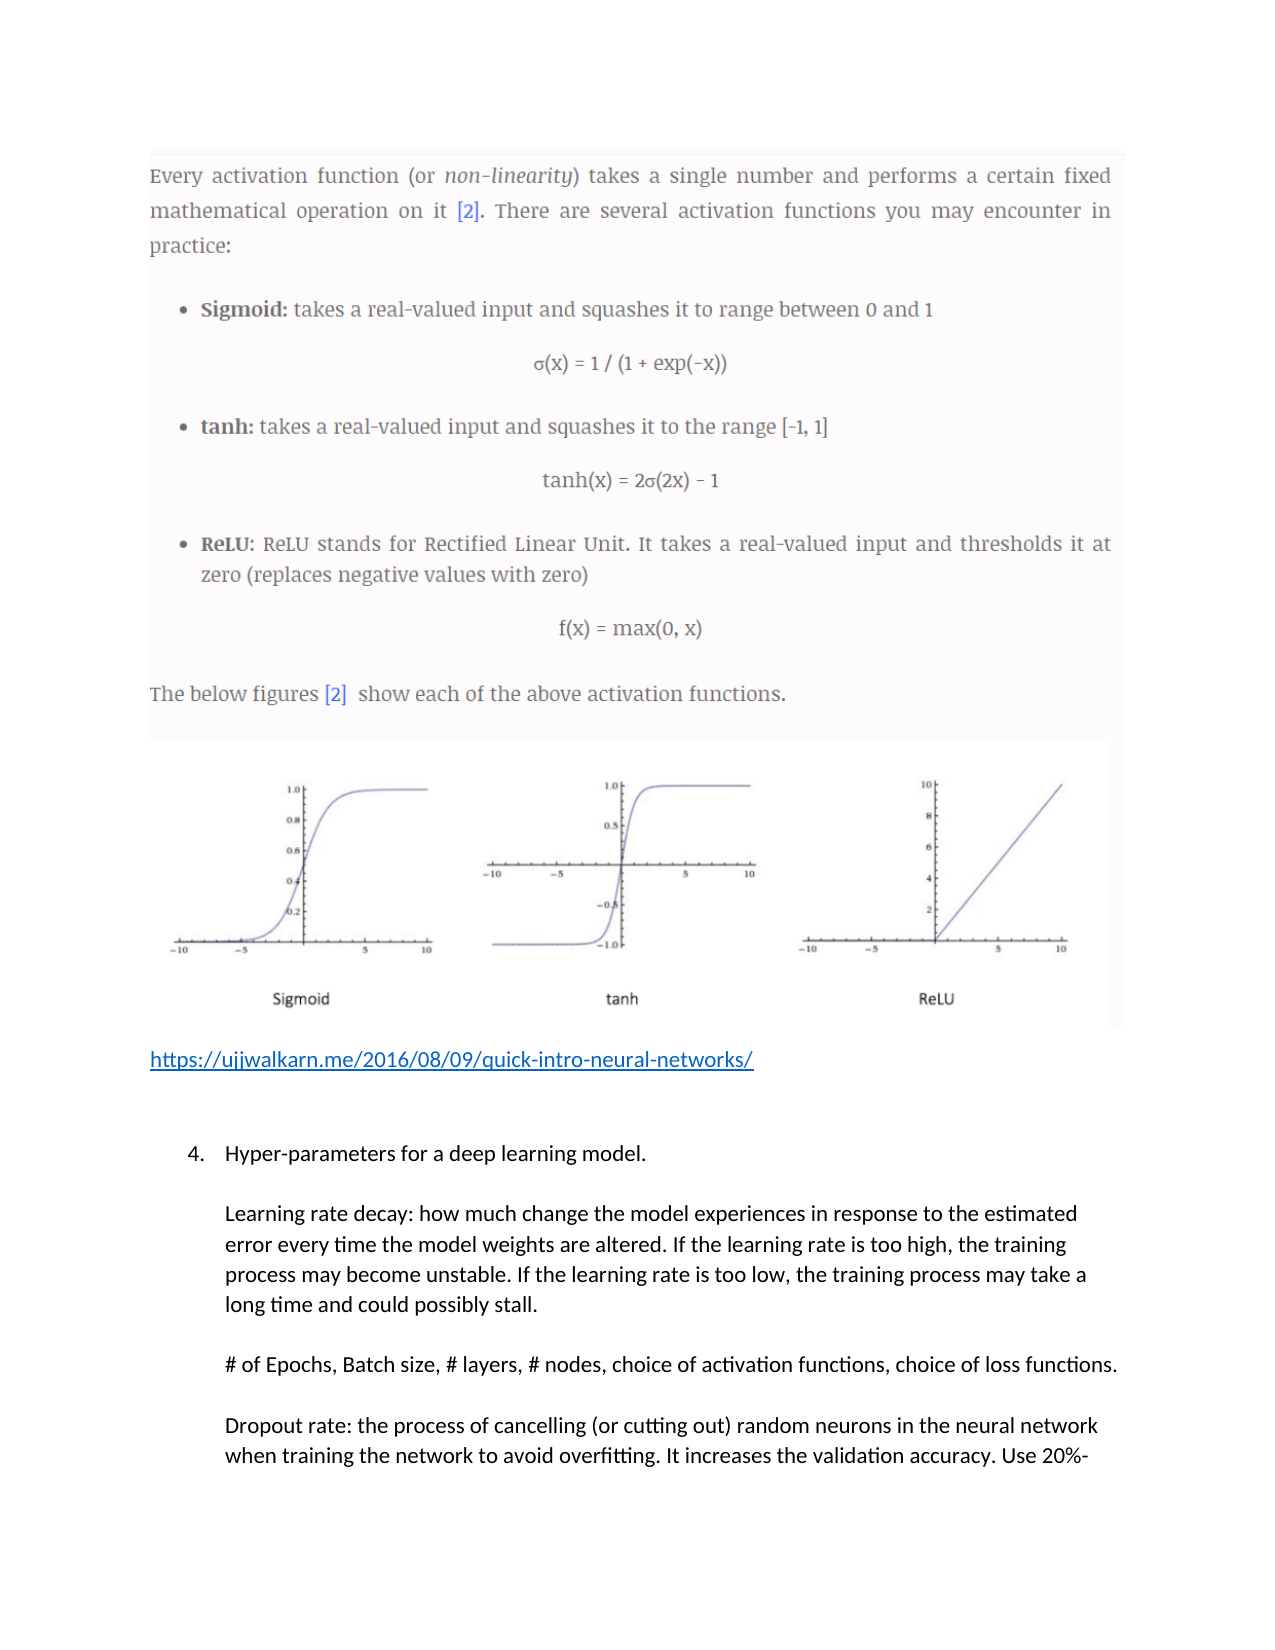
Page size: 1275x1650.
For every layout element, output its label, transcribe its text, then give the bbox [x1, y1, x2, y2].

list Hyper-parameters for a deep learning model. [187, 1139, 1125, 1167]
list # of Epochs, Batch size, # layers, # nodes, choice of activation functions, choice of loss functions. [225, 1351, 1125, 1378]
text https://ujjwalkarn.me/2016/08/09/quick-intro-neural-networks/ [150, 1045, 1125, 1073]
picture [150, 150, 1125, 1027]
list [225, 1411, 1125, 1469]
list Learning rate decay: how much change the model experiences in response to the estimated error every time the model weights are altered. If the learning rate is too high, the training process may become unstable. If the learning rate is too low, the training process may take a long time and could possibly stall. [225, 1199, 1125, 1318]
